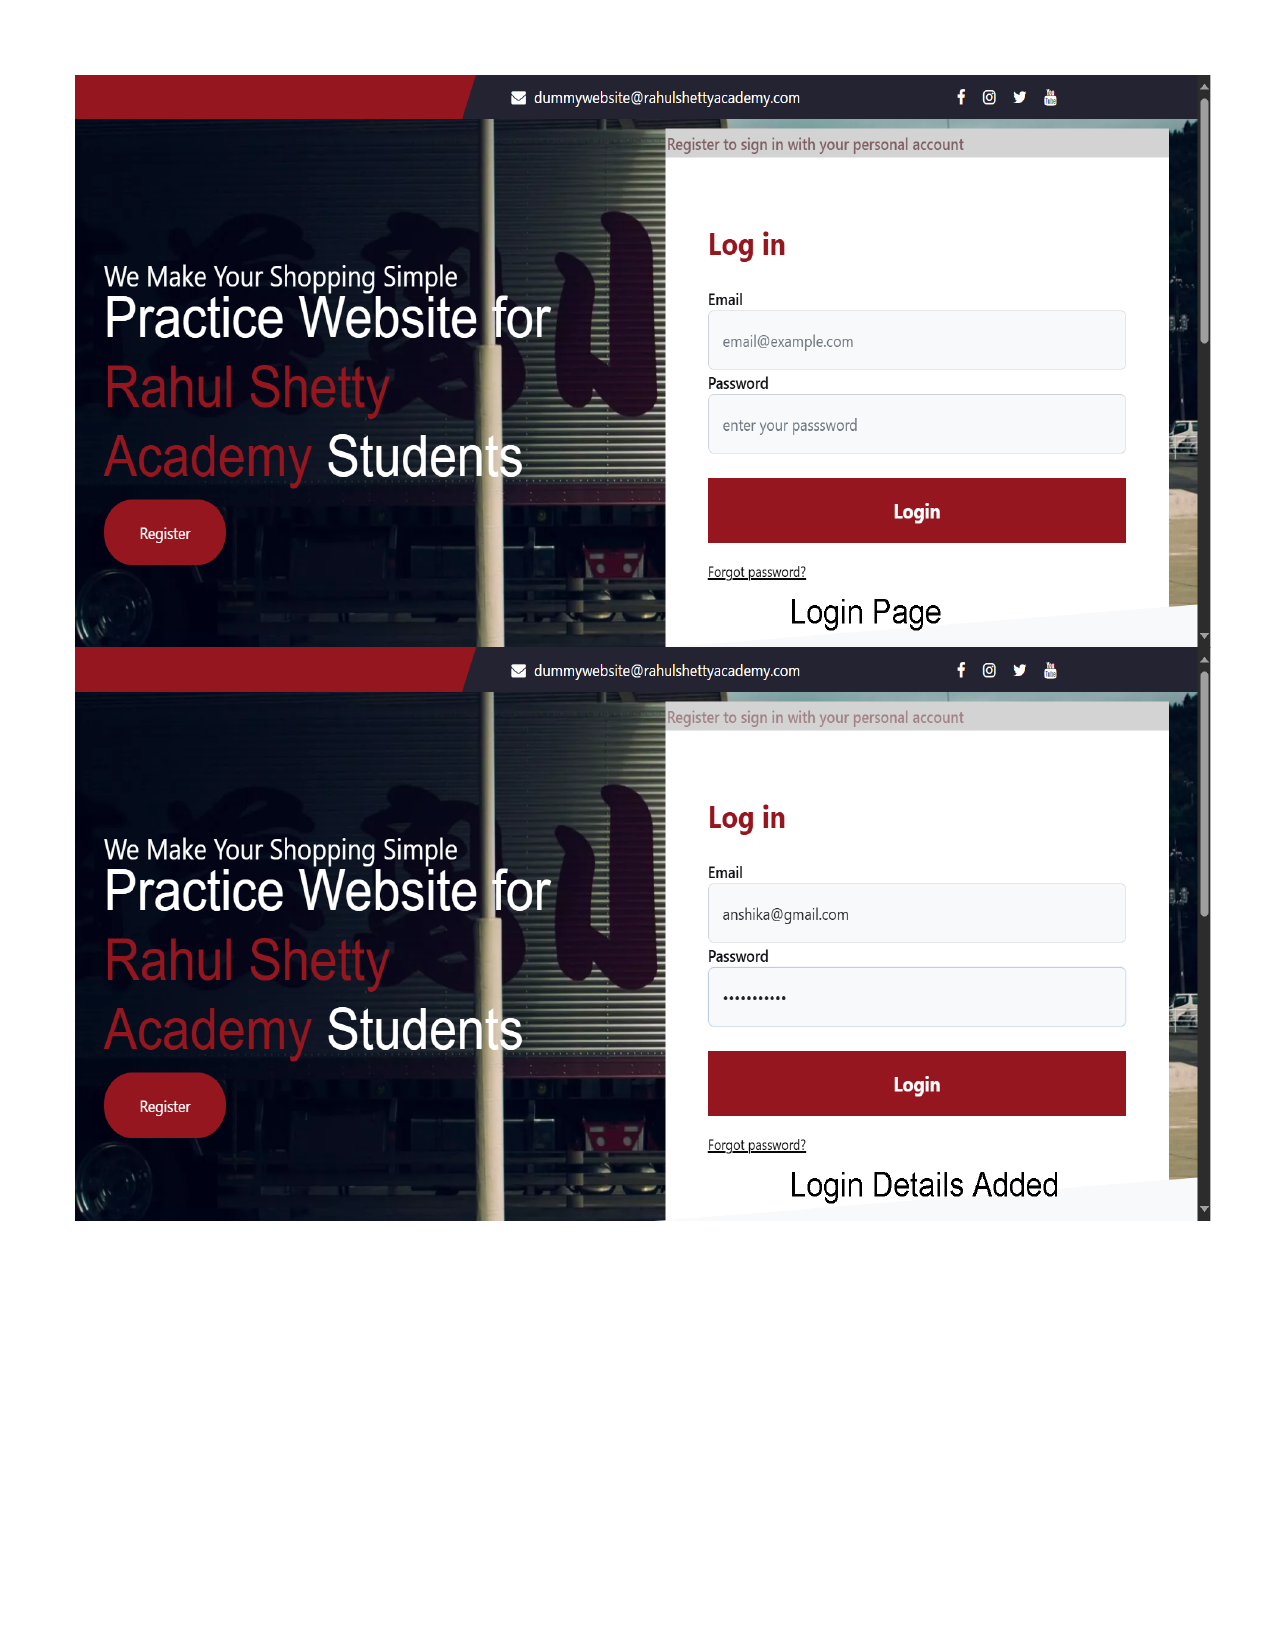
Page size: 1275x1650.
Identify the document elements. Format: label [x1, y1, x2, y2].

picture [75, 75, 1211, 1221]
